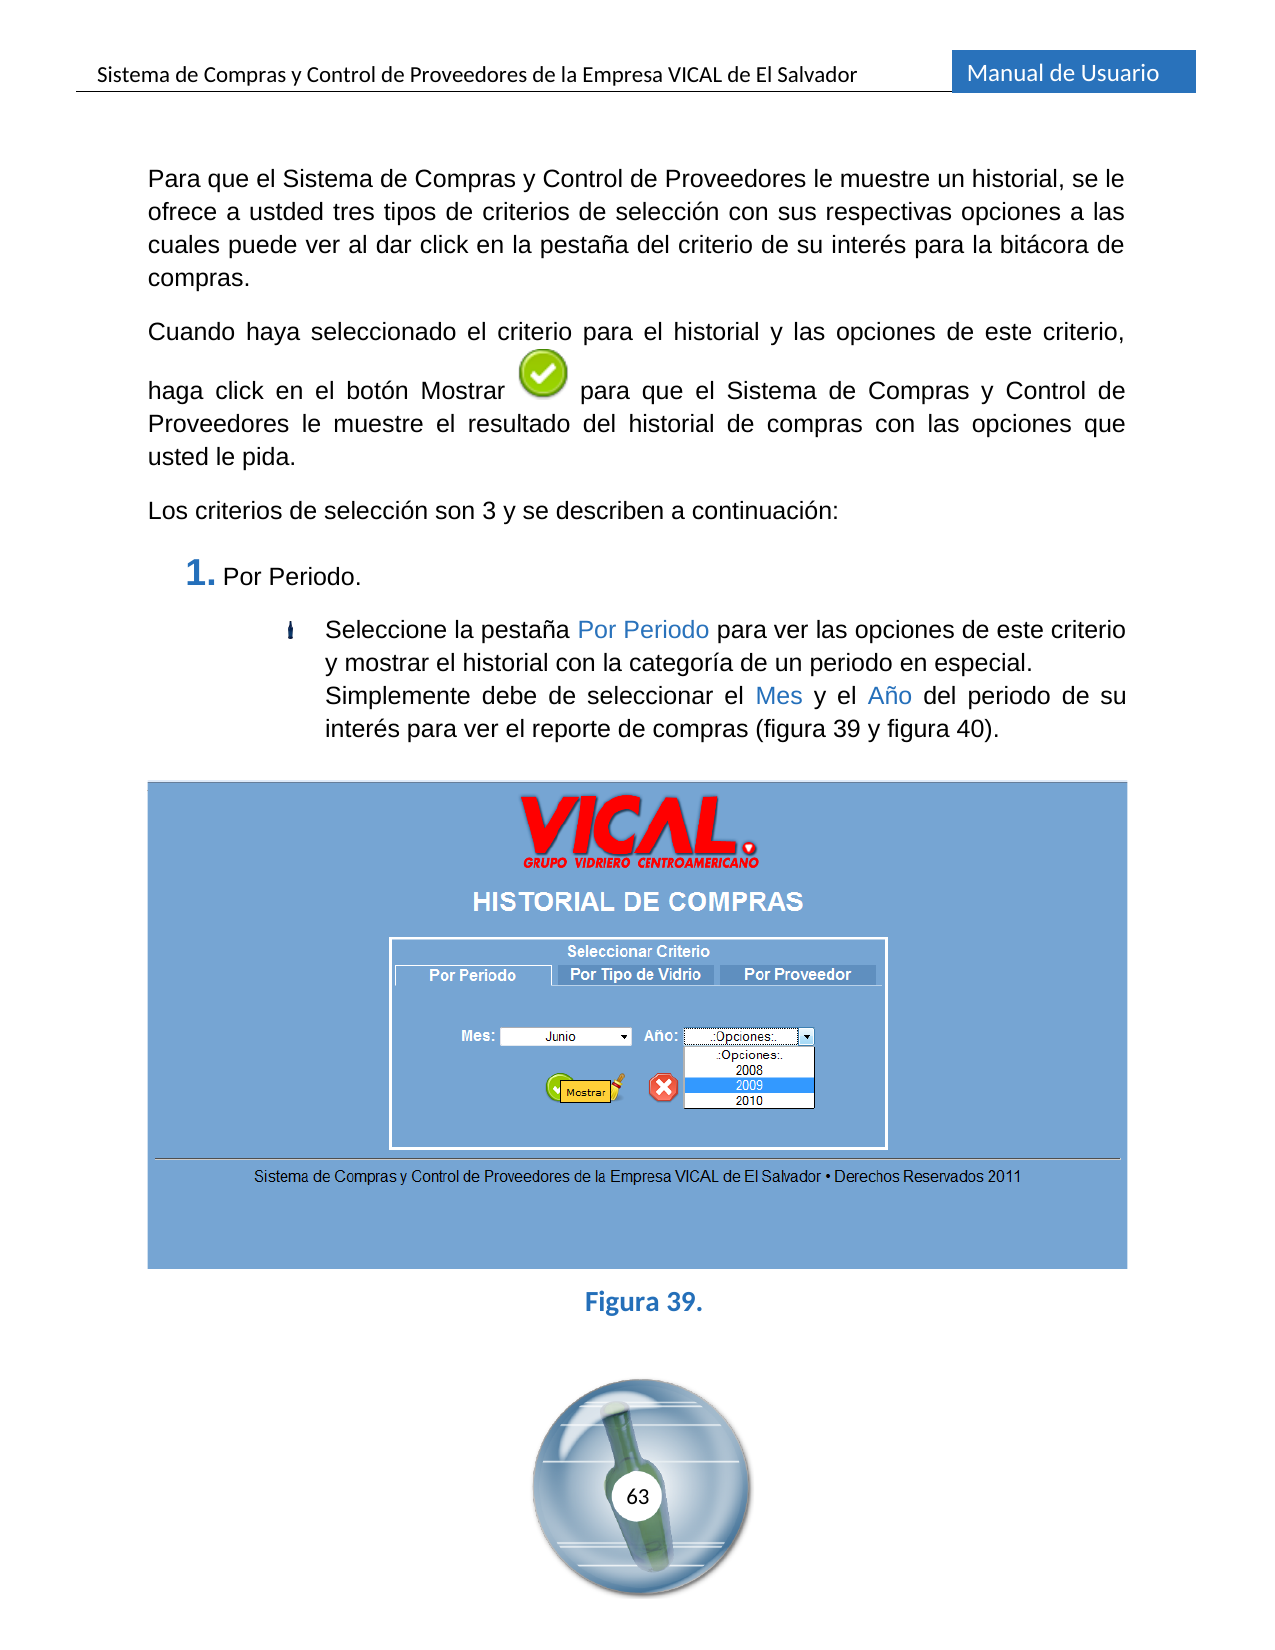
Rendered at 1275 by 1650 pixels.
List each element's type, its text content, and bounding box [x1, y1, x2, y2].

picture [147, 780, 1128, 1269]
picture [288, 621, 293, 639]
picture [529, 1376, 755, 1599]
text Para que el Sistema de Compras y Control de Proveedores le muestre un historial, se le ofrece a ustded tres tipos de criterios de selección con sus respectivas opciones a las cuales puede ver al dar click en la pestaña del criterio de su interés para la bitácora de compras. [148, 164, 1127, 292]
text Los criterios de selección son 3 y se describen a continuación: [148, 496, 1127, 525]
list Seleccione la pestaña Por Periodo para ver las opciones de este criterio y mostrar el historial con la categoría de un periodo en especial. [287, 615, 1127, 677]
list Simplemente debe de seleccionar el Mes y el Año del periodo de su interés para ver el reporte de compras (figura 39 y figura 40). [325, 681, 1127, 743]
text Cuando haya seleccionado el criterio para el historial y las opciones de este criterio, haga click en el botón Mostrar para que el Sistema de Compras y Control de Proveedores le muestre el resultado del historial de compras con las opciones que usted le pida. [148, 317, 1127, 471]
picture [518, 349, 569, 400]
list Por Periodo. [185, 550, 1127, 593]
